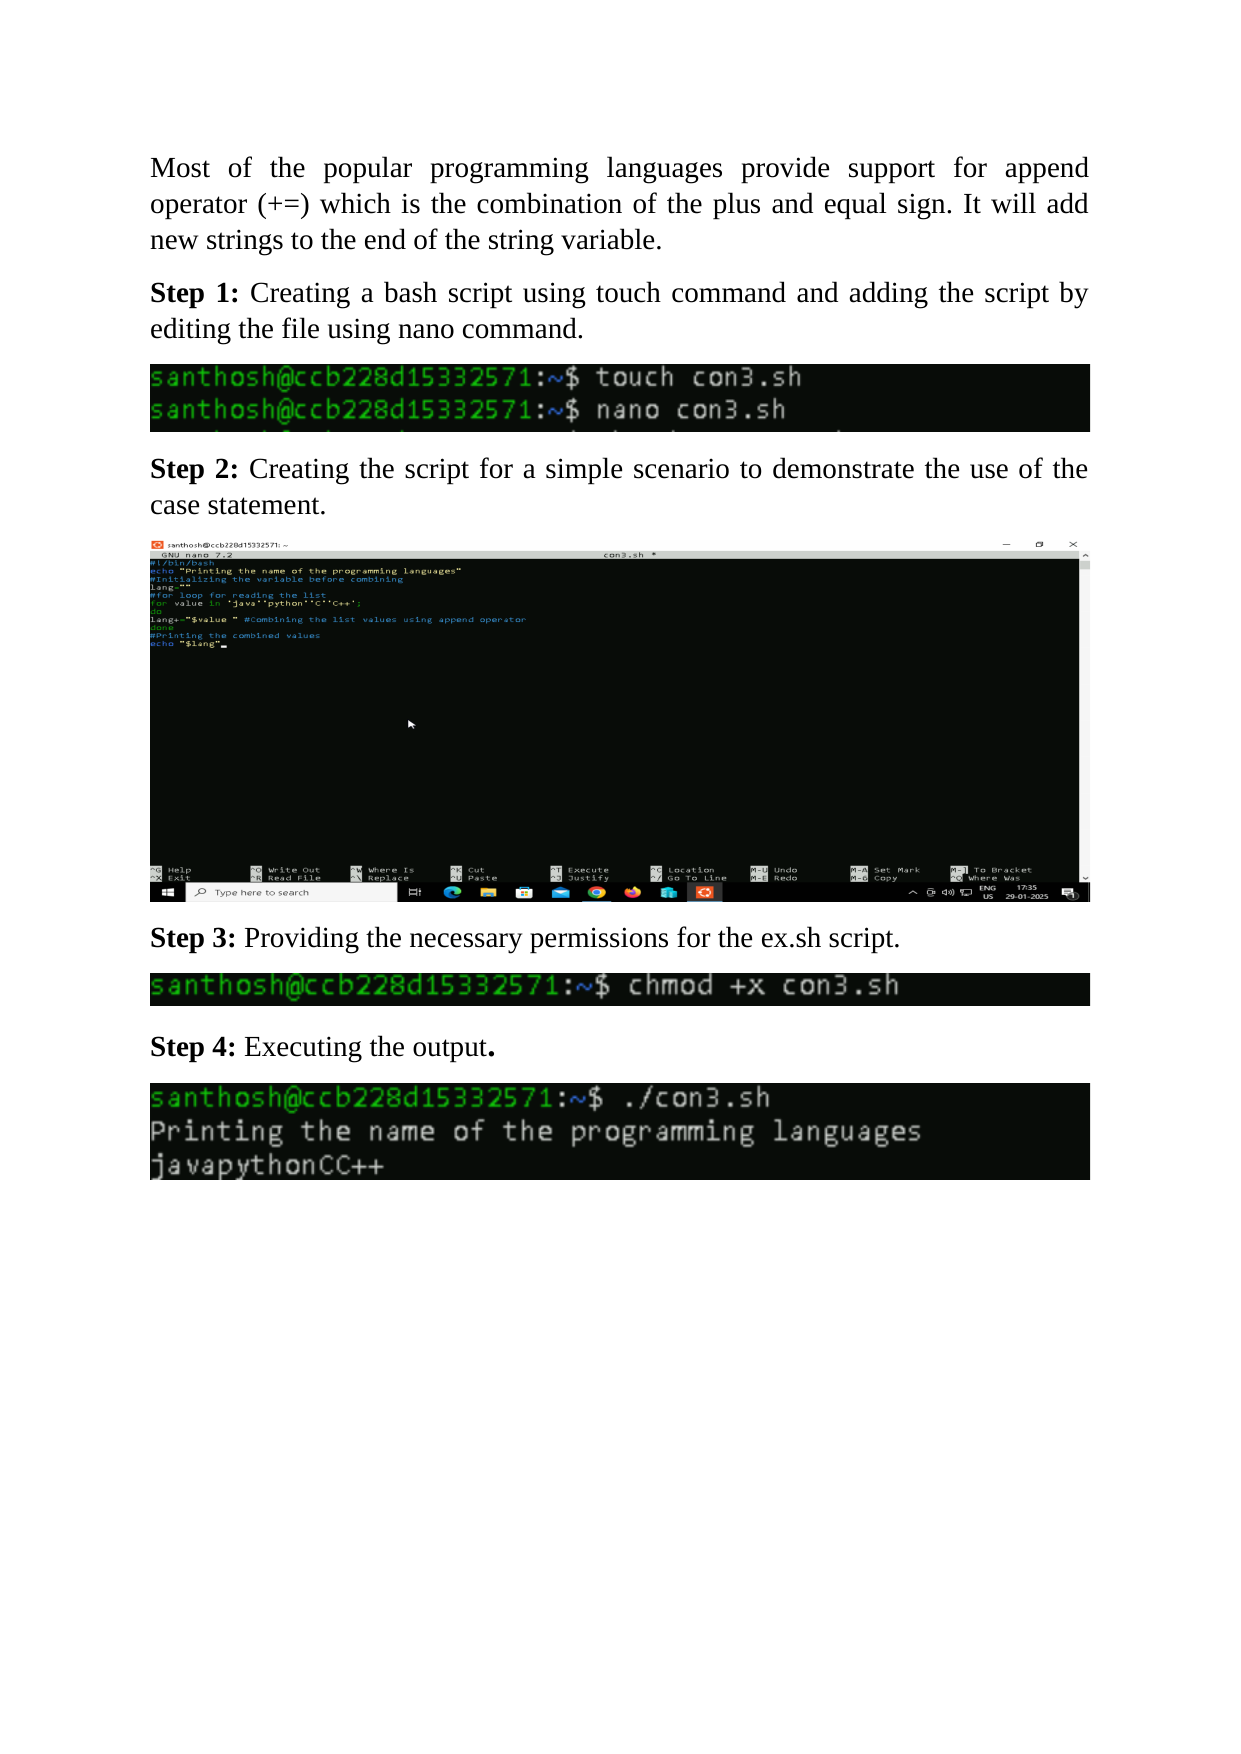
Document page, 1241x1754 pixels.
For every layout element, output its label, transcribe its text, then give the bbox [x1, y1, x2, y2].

picture [150, 540, 1091, 902]
text Step 3: Providing the necessary permissions for the ex.sh script. [150, 921, 1090, 954]
picture [150, 1083, 1091, 1180]
text Step 2: Creating the script for a simple scenario to demonstrate the use of the case statement. [150, 451, 1090, 521]
picture [150, 364, 1091, 432]
picture [150, 973, 1091, 1006]
text Most of the popular programming languages provide support for append operator (+=) which is the combination of the plus and equal sign. It will add new strings to the end of the string variable. [150, 150, 1090, 256]
text Step 1: Creating a bash script using touch command and adding the script by editing the file using nano command. [150, 275, 1090, 345]
text Step 4: Executing the output. [150, 1025, 1090, 1063]
